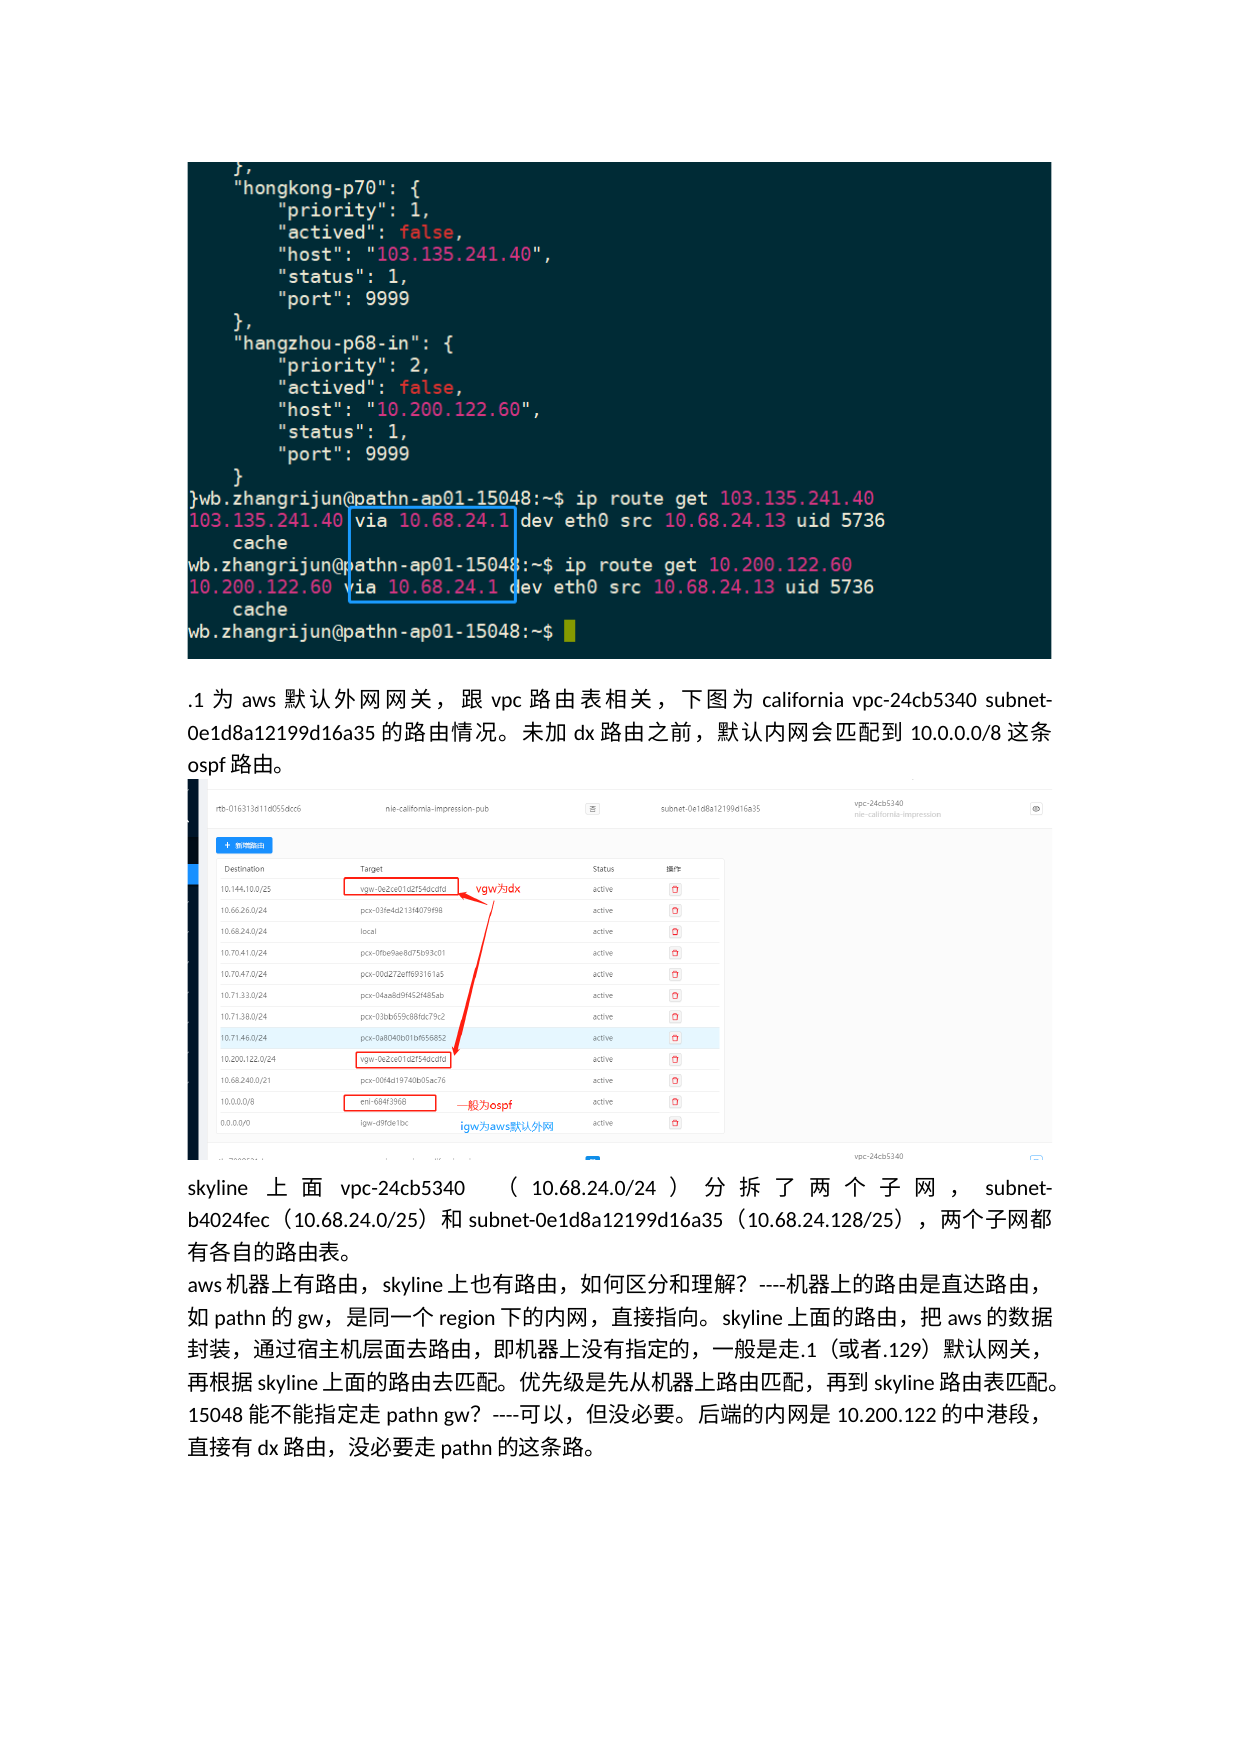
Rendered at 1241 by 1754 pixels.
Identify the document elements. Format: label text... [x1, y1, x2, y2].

picture [711, 558, 718, 571]
picture [234, 606, 242, 615]
picture [655, 580, 663, 593]
picture [445, 624, 453, 637]
picture [810, 517, 818, 526]
picture [223, 624, 242, 637]
picture [477, 624, 508, 637]
picture [367, 207, 376, 220]
picture [187, 779, 1053, 1160]
picture [864, 491, 873, 504]
picture [567, 562, 586, 575]
picture [191, 513, 198, 526]
picture [566, 517, 575, 526]
picture [578, 495, 597, 508]
picture [313, 293, 331, 305]
picture [367, 181, 376, 194]
picture [191, 580, 198, 593]
picture [853, 491, 862, 504]
picture [367, 362, 376, 375]
picture [344, 384, 353, 393]
picture [278, 606, 287, 615]
picture [301, 628, 306, 641]
picture [245, 628, 264, 637]
picture [311, 628, 319, 637]
picture [632, 559, 641, 571]
picture [213, 513, 221, 526]
picture [445, 336, 452, 353]
picture [300, 185, 319, 194]
picture [234, 540, 242, 549]
picture [488, 491, 519, 504]
picture [732, 513, 740, 526]
text 15048能不能指定走pathn gw？----可以，但没必要。后端的内网是10.200.122的中港段，直接有dx路由，没必要走pathn的这条路。 [187, 1397, 1053, 1462]
picture [290, 429, 297, 438]
picture [699, 580, 707, 593]
picture [234, 469, 242, 486]
picture [367, 495, 376, 504]
picture [311, 429, 320, 438]
picture [434, 229, 441, 238]
picture [457, 402, 463, 416]
picture [412, 181, 419, 198]
picture [721, 558, 730, 571]
picture [765, 580, 774, 593]
picture [267, 562, 276, 575]
picture [233, 558, 242, 571]
picture [301, 562, 306, 575]
picture [565, 620, 575, 641]
picture [278, 495, 287, 508]
picture [555, 491, 564, 507]
picture [256, 513, 265, 526]
picture [623, 584, 640, 593]
picture [312, 251, 319, 260]
picture [433, 247, 453, 260]
picture [831, 580, 840, 593]
picture [510, 624, 519, 637]
picture [333, 513, 342, 526]
picture [411, 358, 420, 371]
picture [643, 517, 651, 526]
picture [344, 340, 353, 353]
picture [566, 580, 585, 593]
picture [356, 336, 364, 349]
picture [853, 580, 862, 593]
picture [289, 384, 308, 393]
picture [588, 580, 597, 593]
picture [478, 491, 486, 504]
picture [755, 580, 763, 593]
picture [422, 225, 431, 238]
picture [665, 562, 685, 575]
picture [256, 495, 275, 504]
picture [356, 225, 364, 238]
picture [289, 247, 297, 260]
picture [322, 495, 330, 504]
picture [322, 513, 331, 526]
picture [290, 273, 297, 282]
picture [622, 517, 629, 526]
picture [379, 402, 386, 416]
picture [289, 362, 298, 375]
picture [776, 491, 796, 504]
picture [291, 495, 299, 504]
picture [710, 513, 719, 526]
picture [378, 491, 408, 504]
picture [322, 628, 330, 637]
picture [434, 384, 441, 393]
picture [323, 229, 331, 238]
picture [809, 580, 818, 593]
picture [444, 384, 453, 393]
picture [601, 562, 629, 571]
picture [322, 562, 330, 571]
picture [687, 580, 696, 593]
picture [312, 362, 320, 371]
picture [278, 181, 298, 198]
picture [256, 340, 275, 349]
picture [311, 273, 320, 282]
picture [300, 426, 309, 438]
picture [510, 247, 519, 260]
picture [300, 251, 309, 260]
picture [345, 273, 352, 282]
picture [335, 207, 342, 216]
picture [245, 536, 275, 549]
picture [300, 406, 309, 416]
picture [245, 513, 254, 526]
picture [544, 558, 553, 574]
picture [334, 229, 342, 238]
picture [302, 207, 310, 216]
picture [367, 624, 397, 637]
picture [389, 402, 398, 416]
picture [699, 492, 707, 504]
picture [842, 580, 851, 593]
picture [522, 584, 530, 593]
picture [301, 270, 308, 282]
picture [311, 226, 320, 238]
picture [245, 562, 264, 571]
picture [456, 491, 464, 504]
picture [667, 513, 674, 526]
picture [201, 513, 210, 526]
picture [732, 491, 741, 504]
picture [356, 359, 364, 371]
picture [480, 402, 485, 411]
picture [244, 336, 253, 349]
picture [367, 292, 409, 305]
picture [390, 269, 397, 282]
picture [390, 340, 408, 349]
picture [467, 402, 474, 411]
picture [411, 229, 420, 238]
picture [289, 229, 308, 238]
picture [577, 513, 596, 526]
picture [311, 381, 320, 393]
picture [334, 384, 342, 393]
picture [743, 558, 751, 571]
picture [346, 362, 353, 371]
picture [345, 207, 353, 216]
picture [809, 491, 818, 504]
picture [499, 402, 507, 415]
picture [699, 513, 707, 526]
picture [356, 204, 364, 216]
picture [322, 362, 331, 371]
picture [612, 495, 640, 504]
picture [444, 229, 453, 238]
picture [721, 580, 729, 593]
picture [643, 562, 652, 571]
picture [411, 384, 420, 393]
picture [676, 495, 696, 508]
picture [876, 518, 884, 526]
picture [610, 584, 618, 593]
picture [676, 513, 685, 526]
picture [786, 584, 795, 593]
picture [400, 247, 409, 260]
picture [467, 624, 475, 637]
picture [544, 517, 553, 526]
picture [798, 517, 806, 526]
picture [843, 513, 851, 526]
picture [190, 491, 197, 508]
picture [235, 162, 241, 176]
picture [234, 314, 242, 331]
picture [322, 207, 331, 216]
picture [379, 247, 386, 260]
picture [344, 229, 353, 238]
picture [864, 580, 873, 593]
picture [401, 380, 408, 393]
picture [788, 558, 796, 571]
picture [820, 513, 829, 526]
picture [799, 584, 807, 593]
picture [278, 513, 287, 526]
picture [367, 447, 409, 460]
picture [477, 247, 486, 260]
picture [776, 513, 785, 526]
picture [356, 628, 364, 637]
picture [423, 247, 431, 260]
picture [278, 340, 297, 353]
picture [234, 580, 254, 593]
picture [367, 336, 376, 349]
picture [244, 181, 253, 194]
picture [300, 336, 308, 349]
picture [533, 517, 541, 526]
picture [235, 513, 242, 526]
picture [267, 628, 276, 641]
picture [322, 248, 331, 260]
picture [278, 540, 287, 549]
picture [344, 185, 353, 198]
picture [201, 580, 210, 593]
picture [854, 513, 862, 526]
picture [346, 429, 352, 438]
picture [290, 562, 298, 571]
picture [533, 584, 542, 593]
picture [256, 185, 275, 194]
picture [311, 340, 330, 349]
picture [466, 247, 475, 260]
picture [521, 247, 530, 260]
picture [743, 513, 751, 526]
picture [743, 491, 752, 504]
picture [522, 513, 530, 526]
picture [280, 562, 288, 571]
picture [754, 558, 774, 571]
picture [187, 624, 210, 637]
picture [555, 584, 564, 593]
picture [312, 207, 320, 216]
text .1为aws默认外网网关，跟vpc路由表相关，下图为california vpc-24cb5340 subnet-0e1d8a12199d16a35的路由情况。未加dx路由之前，默认内网会匹配到10.0.0.0/8这条ospf路由。 [187, 682, 1053, 779]
picture [333, 625, 353, 641]
picture [732, 580, 741, 593]
picture [333, 491, 519, 603]
picture [245, 602, 275, 615]
picture [422, 380, 430, 393]
picture [290, 628, 298, 637]
picture [522, 491, 530, 504]
text aws机器上有路由，skyline上也有路由，如何区分和理解？----机器上的路由是直达路由，如pathn的gw，是同一个region下的内网，直接指向。skyline上面的路由，把aws的数据封装，通过宿主机层面去路由，即机器上没有指定的，一般是走.1（或者.129）默认网关，再根据skyline上面的路由去匹配。优先级是先从机器上路由匹配，再到skyline路由表匹配。 [187, 1267, 1053, 1397]
picture [280, 628, 288, 637]
picture [820, 491, 829, 504]
picture [766, 491, 774, 504]
picture [289, 451, 309, 464]
picture [311, 580, 331, 593]
picture [654, 495, 663, 504]
picture [302, 362, 310, 371]
picture [312, 495, 317, 508]
picture [289, 402, 297, 415]
picture [223, 562, 231, 571]
picture [200, 491, 221, 504]
picture [599, 513, 608, 526]
picture [301, 495, 309, 504]
picture [322, 185, 331, 198]
picture [831, 558, 851, 571]
picture [323, 271, 330, 282]
picture [323, 384, 331, 393]
picture [289, 207, 298, 220]
picture [333, 495, 341, 504]
picture [766, 513, 773, 526]
picture [411, 624, 442, 641]
text skyline上面vpc-24cb5340 （10.68.24.0/24）分拆了两个子网，subnet-b4024fec（10.68.24.0/25）和subnet-0e1d8a12199d16a35（10.68.24.128/25），两个子网都有各自的路由表。 [187, 1169, 1053, 1267]
picture [323, 404, 330, 416]
picture [400, 225, 409, 238]
picture [799, 558, 807, 571]
picture [390, 425, 398, 438]
picture [722, 491, 729, 504]
picture [810, 558, 818, 571]
picture [313, 448, 331, 460]
picture [223, 580, 231, 593]
picture [688, 559, 696, 571]
picture [356, 380, 364, 393]
picture [832, 491, 840, 504]
picture [268, 580, 298, 593]
picture [412, 203, 420, 216]
picture [665, 580, 674, 593]
picture [333, 273, 341, 282]
picture [389, 247, 398, 260]
picture [311, 562, 319, 571]
picture [356, 181, 364, 194]
picture [234, 491, 253, 504]
picture [544, 624, 553, 640]
picture [302, 513, 309, 526]
picture [289, 296, 309, 309]
picture [323, 426, 341, 438]
picture [514, 402, 519, 416]
picture [289, 513, 298, 526]
picture [422, 402, 442, 416]
picture [187, 558, 210, 571]
picture [411, 402, 419, 416]
picture [643, 492, 652, 504]
picture [489, 247, 497, 260]
picture [634, 517, 641, 526]
